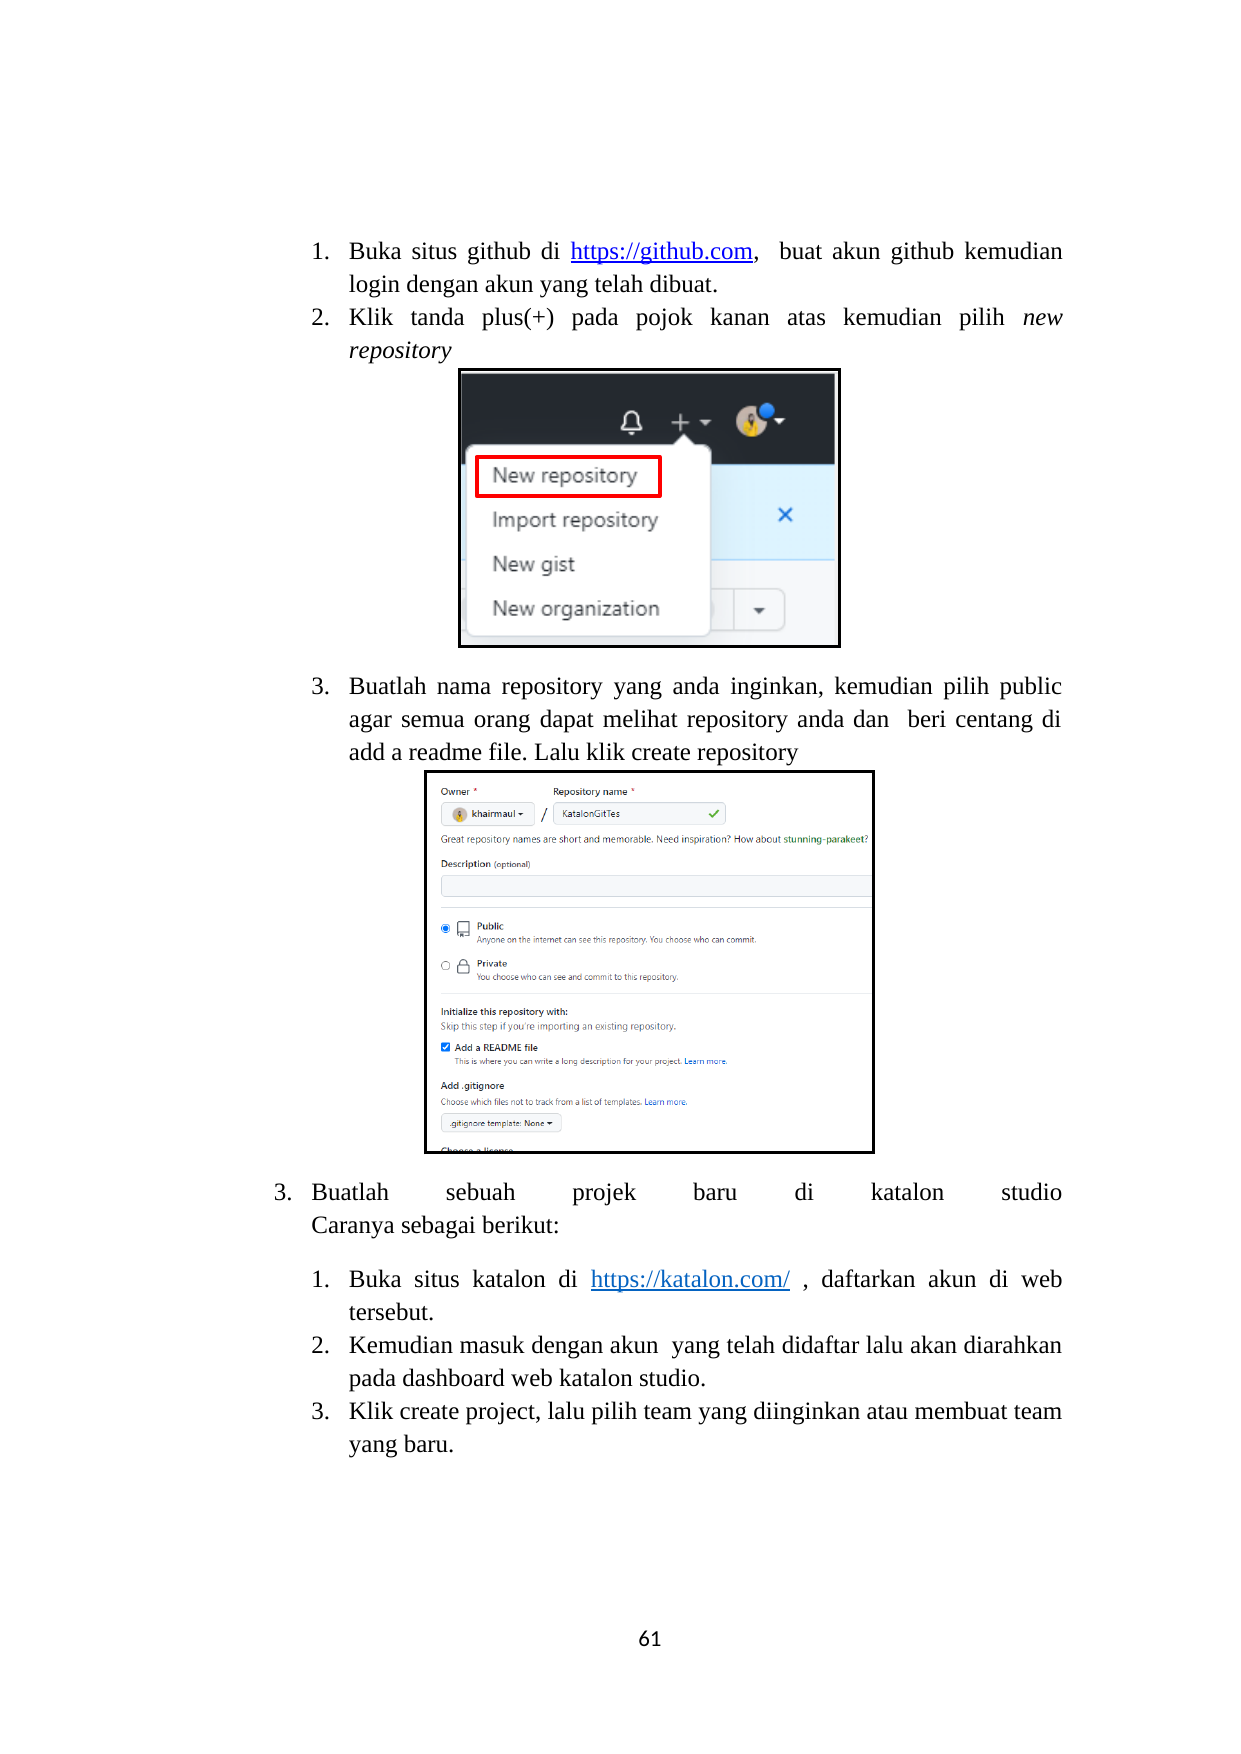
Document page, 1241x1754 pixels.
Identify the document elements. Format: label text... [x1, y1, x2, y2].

list Kemudian masuk dengan akun yang telah didaftar lalu akan diarahkan pada dashboard web katalon studio. [311, 1330, 1063, 1392]
list Buka situs github di https://github.com, buat akun github kemudian login dengan akun yang telah dibuat. [311, 236, 1063, 298]
list Buatlah sebuah projek baru di katalon studio Caranya sebagai berikut: [274, 1177, 1063, 1239]
list Buka situs katalon di https://katalon.com/ , daftarkan akun di web tersebut. [311, 1264, 1063, 1326]
list Klik tanda plus(+) pada pojok kanan atas kemudian pilih new repository [311, 302, 1063, 364]
list Klik create project, lalu pilih team yang diinginkan atau membuat team yang baru. [311, 1396, 1063, 1458]
picture [427, 773, 872, 1151]
list Buatlah nama repository yang anda inginkan, kemudian pilih public agar semua orang dapat melihat repository anda dan beri centang di add a readme file. Lalu klik create repository [311, 671, 1063, 766]
picture [461, 371, 838, 645]
